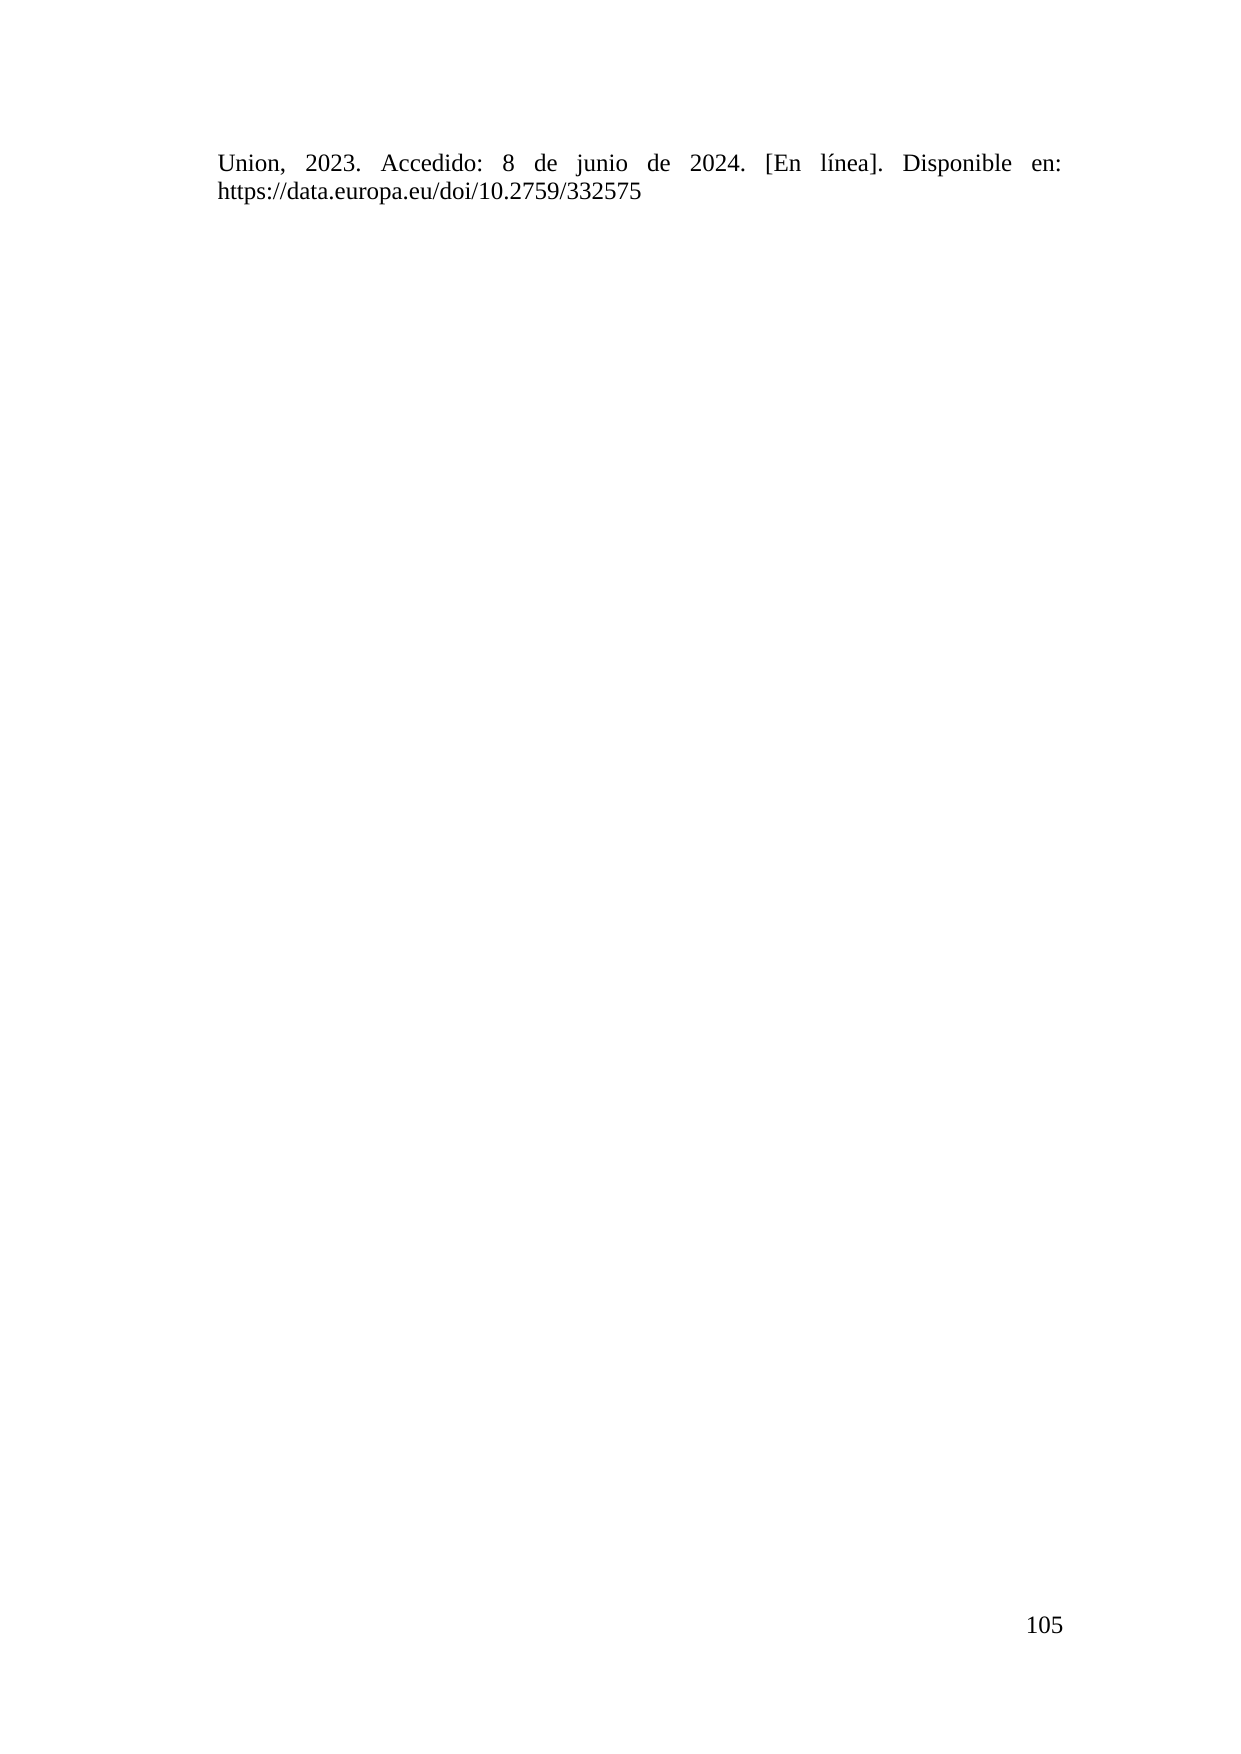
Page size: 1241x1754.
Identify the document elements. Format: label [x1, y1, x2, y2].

text [177, 148, 1063, 205]
